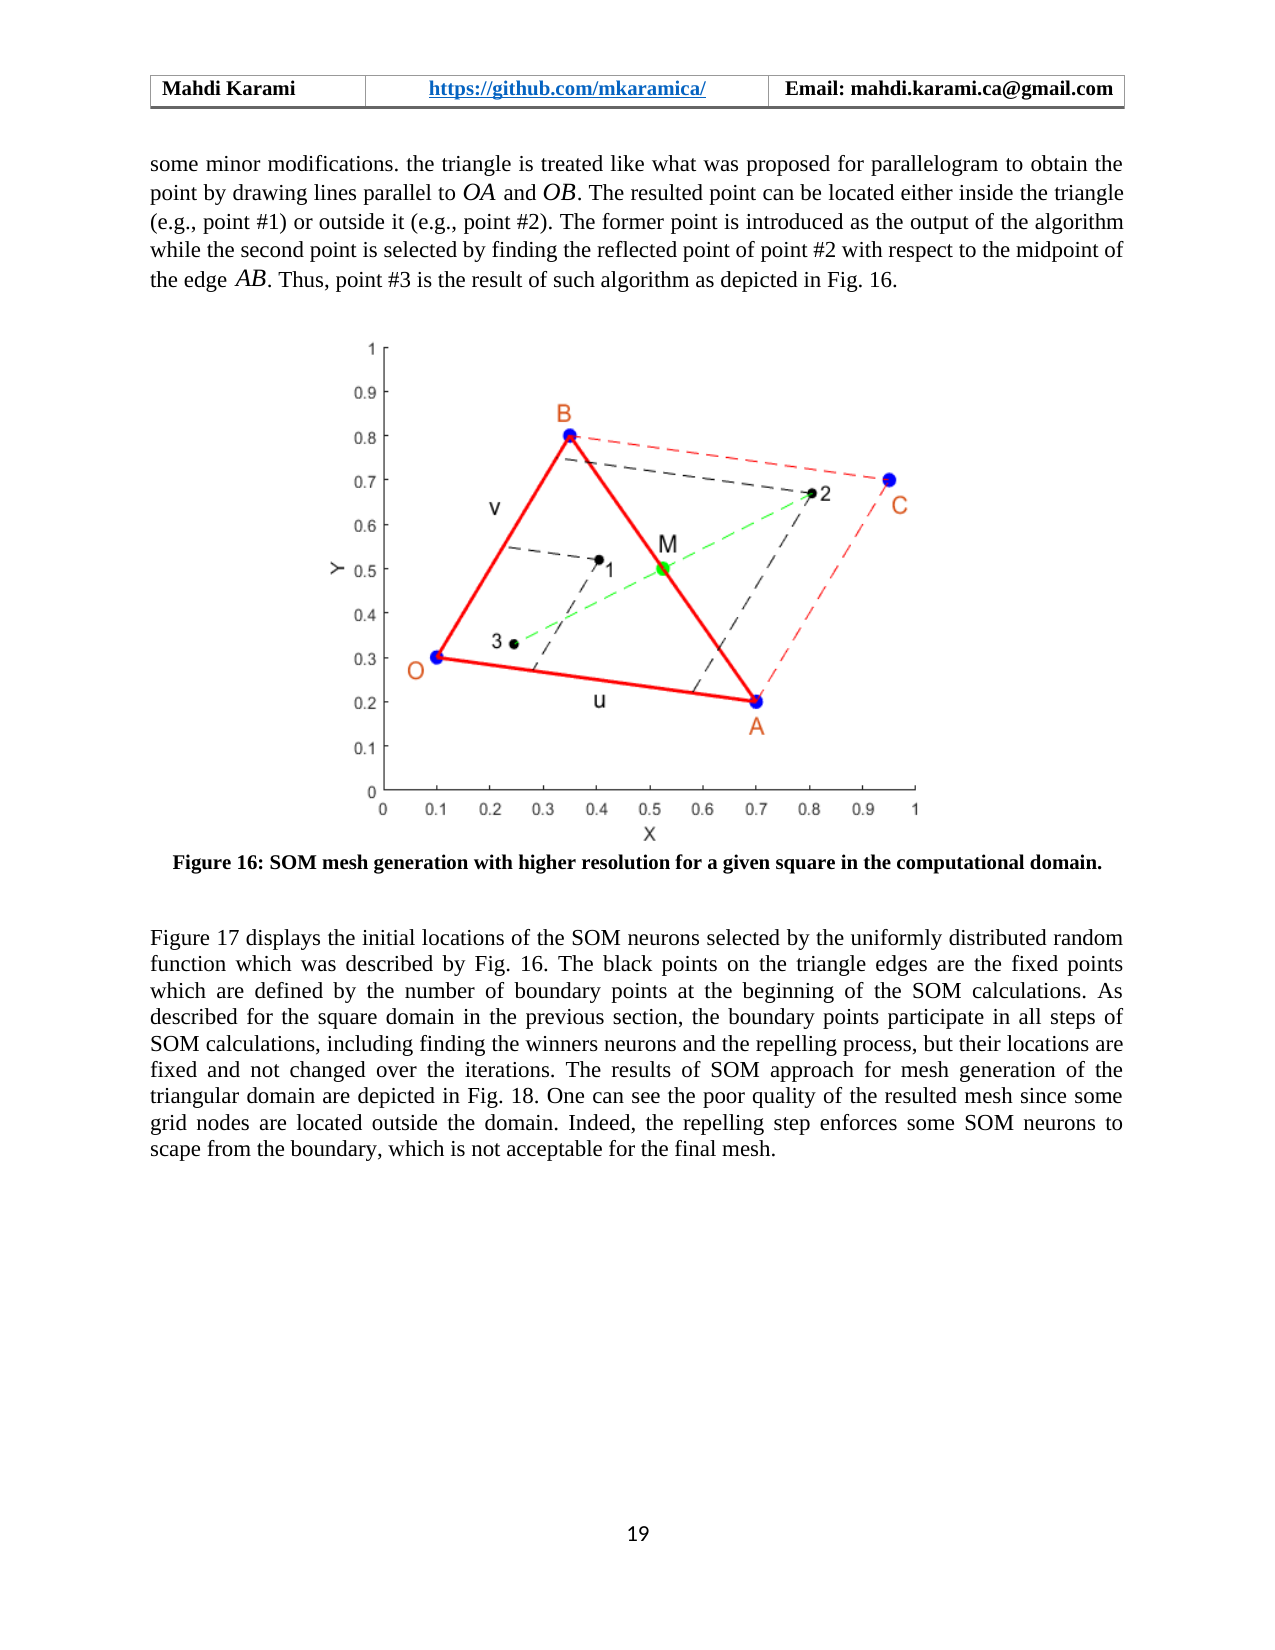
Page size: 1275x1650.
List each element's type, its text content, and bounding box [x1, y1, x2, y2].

text Figure 16: SOM mesh generation with higher resolution for a given square in the computational domain. [150, 850, 1125, 874]
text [150, 150, 1125, 293]
text Figure 17 displays the initial locations of the SOM neurons selected by the uniformly distributed random function which was described by Fig. 16. The black points on the triangle edges are the fixed points which are defined by the number of boundary points at the beginning of the SOM calculations. As described for the square domain in the previous section, the boundary points participate in all steps of SOM calculations, including finding the winners neurons and the repelling process, but their locations are fixed and not changed over the iterations. The results of SOM approach for mesh generation of the triangular domain are depicted in Fig. 18. One can see the poor quality of the resulted mesh since some grid nodes are located outside the domain. Indeed, the repelling step enforces some SOM neurons to scape from the boundary, which is not acceptable for the final mesh. [150, 924, 1125, 1161]
picture [294, 307, 981, 850]
